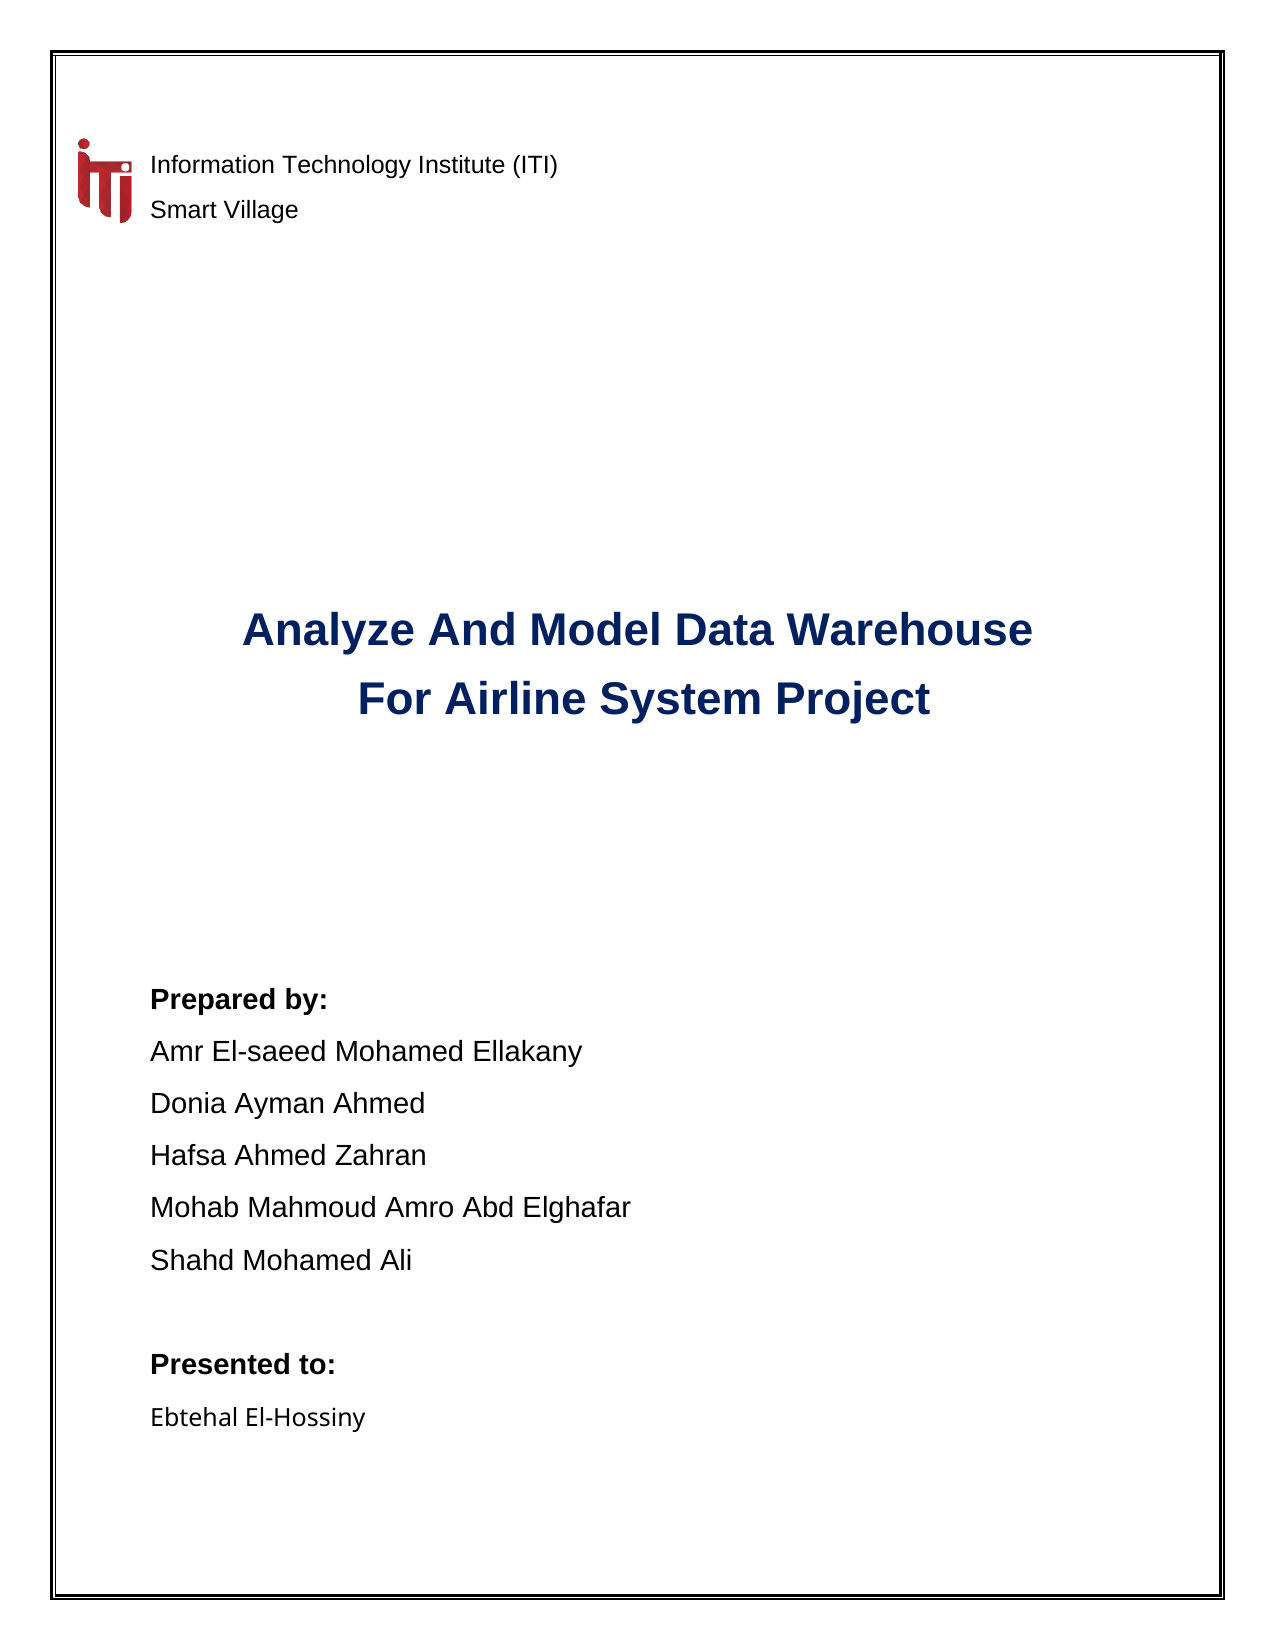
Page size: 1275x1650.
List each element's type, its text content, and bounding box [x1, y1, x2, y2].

text Analyze And Model Data Warehouse [150, 602, 1125, 655]
text For Airline System Project [150, 671, 1125, 724]
text Donia Ayman Ahmed [150, 1086, 1125, 1120]
text Prepared by: [150, 982, 1125, 1015]
text Amr El-saeed Mohamed Ellakany [150, 1034, 1125, 1067]
text Ebtehal El-Hossiny [150, 1399, 1125, 1433]
text Information Technology Institute (ITI) [150, 150, 1125, 179]
text Hafsa Ahmed Zahran [150, 1138, 1125, 1172]
text Smart Village [150, 195, 1125, 224]
picture [73, 126, 138, 223]
text Mohab Mahmoud Amro Abd Elghafar [150, 1191, 1125, 1224]
text Shahd Mohamed Ali [150, 1243, 1125, 1276]
text Presented to: [150, 1347, 1125, 1381]
